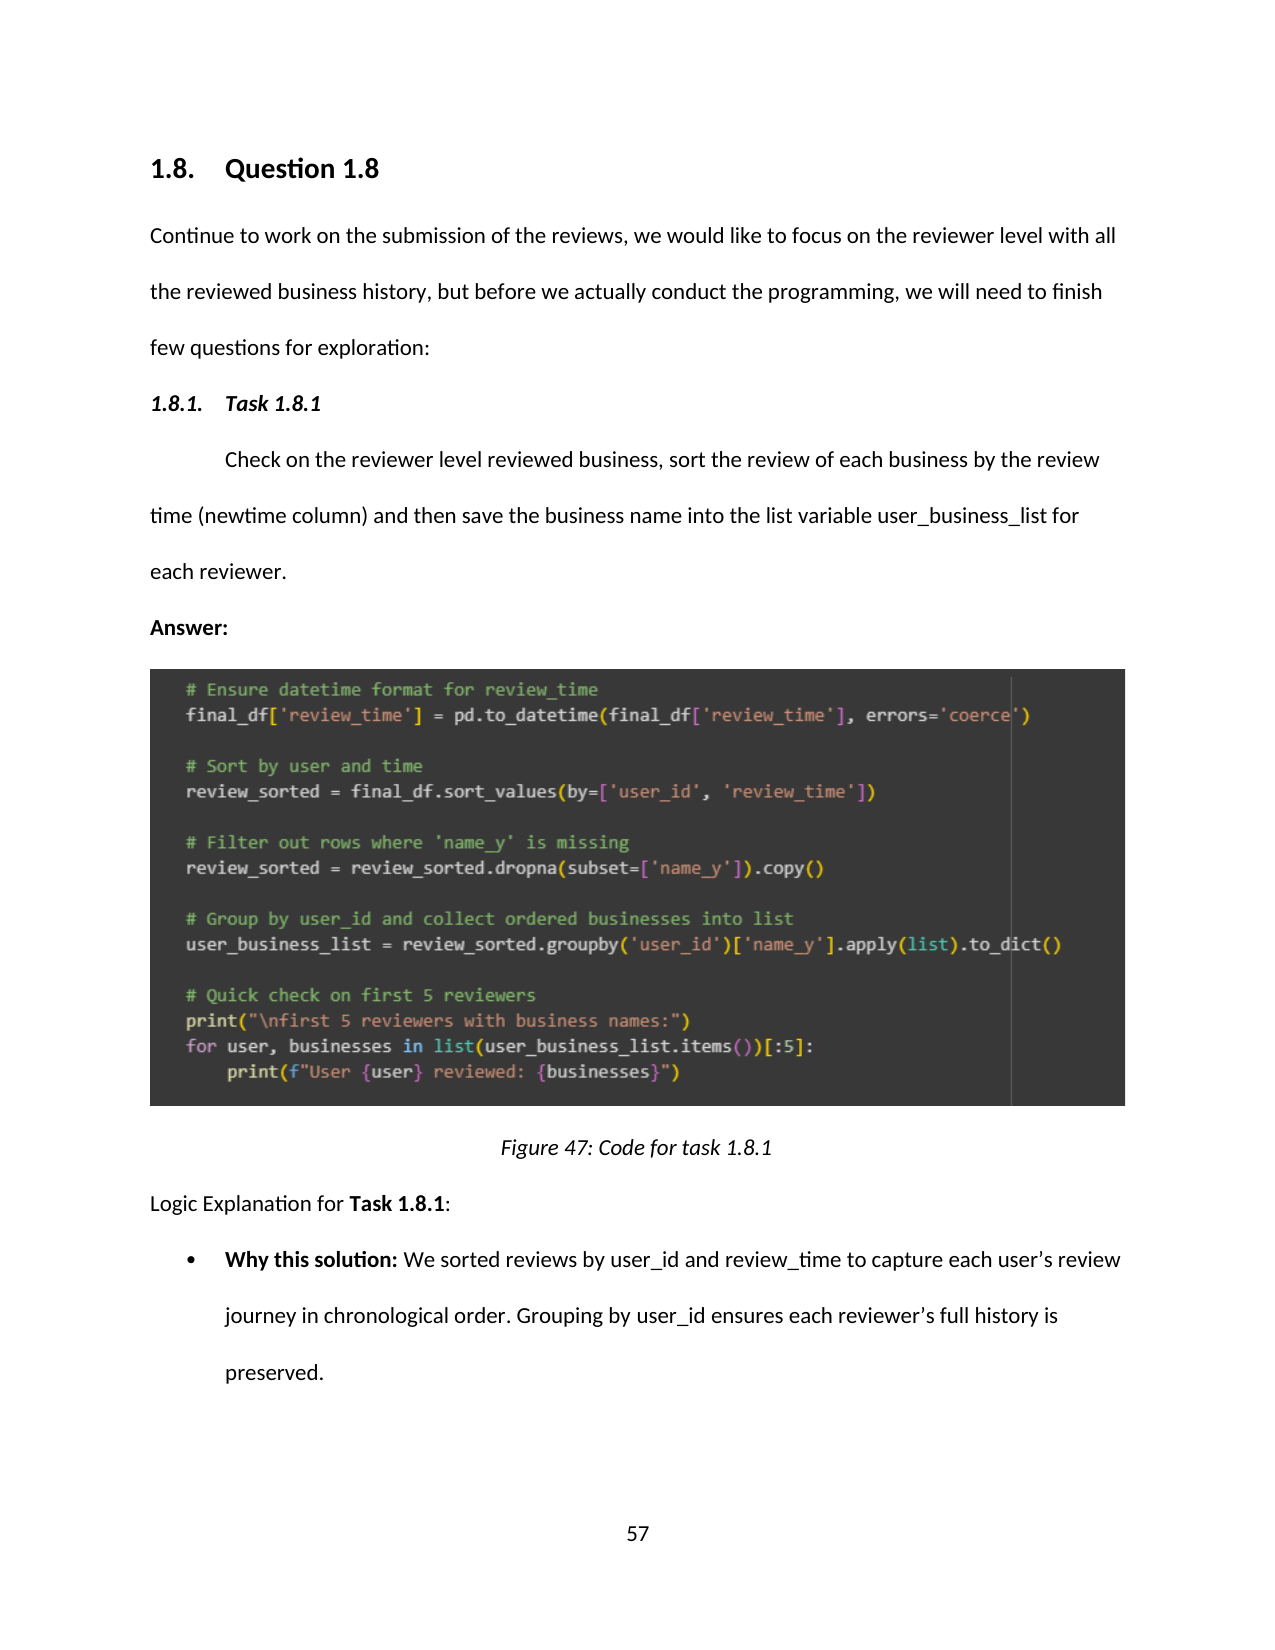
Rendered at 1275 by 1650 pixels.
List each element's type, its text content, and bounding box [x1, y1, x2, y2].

text Figure 47: Code for task 1.8.1 [150, 1133, 1125, 1162]
text Logic Explanation for Task 1.8.1: [150, 1189, 1125, 1218]
text Answer: [150, 613, 1125, 642]
list Why this solution: We sorted reviews by user_id and review_time to capture each user’s review journey in chronological order. Grouping by user_id ensures each reviewer’s full history is preserved. [187, 1246, 1125, 1386]
text Continue to work on the submission of the reviews, we would like to focus on the reviewer level with all the reviewed business history, but before we actually conduct the programming, we will need to finish few questions for exploration: [150, 221, 1125, 361]
picture [150, 669, 1125, 1106]
subtitle Question 1.8 [150, 150, 1125, 186]
subtitle Task 1.8.1 [150, 389, 1125, 417]
text Check on the reviewer level reviewed business, sort the review of each business by the review time (newtime column) and then save the business name into the list variable user_business_list for each reviewer. [150, 445, 1125, 586]
